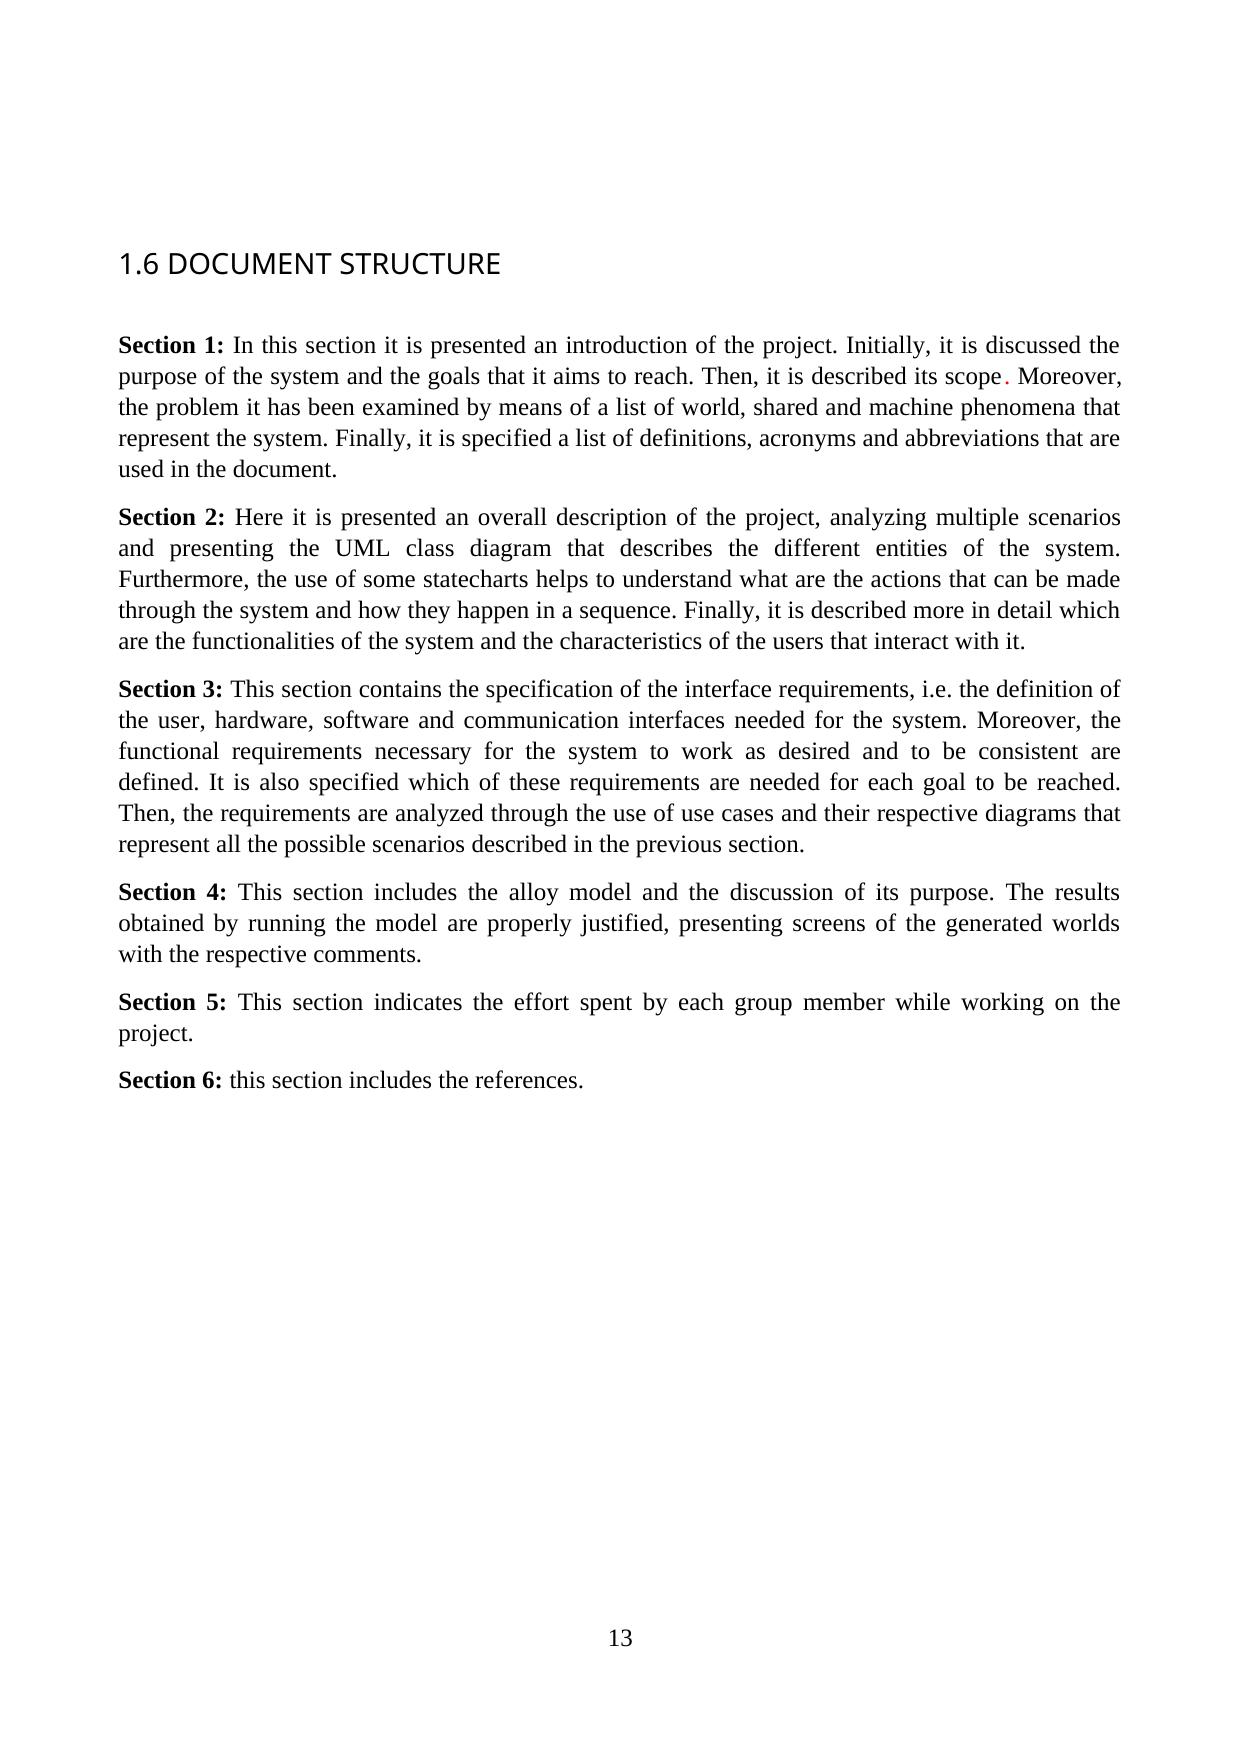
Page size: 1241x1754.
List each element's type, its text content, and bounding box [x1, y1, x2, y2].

text Section 2: Here it is presented an overall description of the project, analyzing multiple scenarios and presenting the UML class diagram that describes the different entities of the system. Furthermore, the use of some statecharts helps to understand what are the actions that can be made through the system and how they happen in a sequence. Finally, it is described more in detail which are the functionalities of the system and the characteristics of the users that interact with it. [118, 502, 1122, 655]
subtitle 1.6 Document structure [118, 243, 1122, 283]
text Section 6: this section includes the references. [118, 1066, 1122, 1094]
text Section 3: This section contains the specification of the interface requirements, i.e. the definition of the user, hardware, software and communication interfaces needed for the system. Moreover, the functional requirements necessary for the system to work as desired and to be consistent are defined. It is also specified which of these requirements are needed for each goal to be reached. Then, the requirements are analyzed through the use of use cases and their respective diagrams that represent all the possible scenarios described in the previous section. [118, 674, 1122, 858]
text Section 5: This section indicates the effort spent by each group member while working on the project. [118, 987, 1122, 1047]
text Section 4: This section includes the alloy model and the discussion of its purpose. The results obtained by running the model are properly justified, presenting screens of the generated worlds with the respective comments. [118, 877, 1122, 968]
text Section 1: In this section it is presented an introduction of the project. Initially, it is discussed the purpose of the system and the goals that it aims to reach. Then, it is described its scope. Moreover, the problem it has been examined by means of a list of world, shared and machine phenomena that represent the system. Finally, it is specified a list of definitions, acronyms and abbreviations that are used in the document. [118, 330, 1122, 483]
